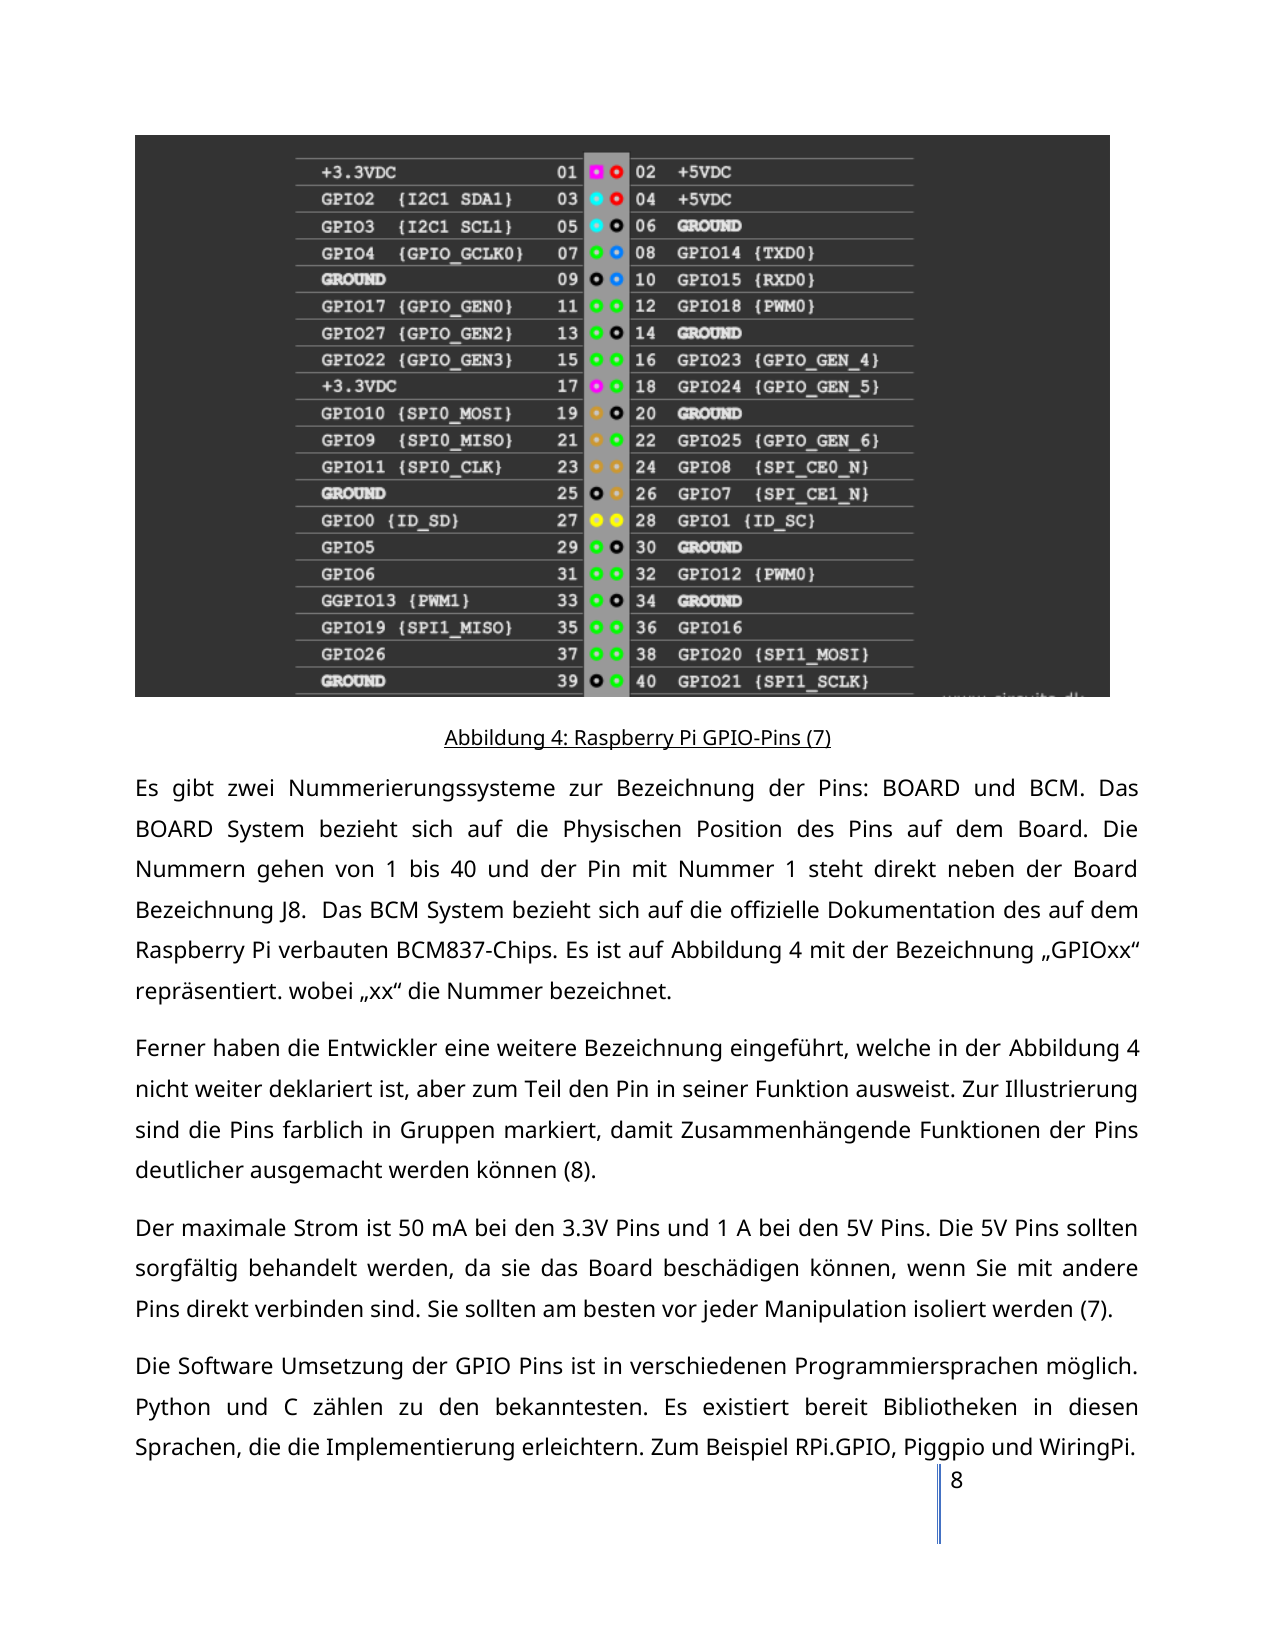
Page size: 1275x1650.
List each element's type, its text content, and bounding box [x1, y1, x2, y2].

text Der maximale Strom ist 50 mA bei den 3.3V Pins und 1 A bei den 5V Pins. Die 5V Pins sollten sorgfältig behandelt werden, da sie das Board beschädigen können, wenn Sie mit andere Pins direkt verbinden sind. Sie sollten am besten vor jeder Manipulation isoliert werden. [135, 1211, 1140, 1324]
text Es gibt zwei Nummerierungssysteme zur Bezeichnung der Pins: BOARD und BCM. Das BOARD System bezieht sich auf die Physischen Position des Pins auf dem Board. Die Nummern gehen von 1 bis 40 und der Pin mit Nummer 1 steht direkt neben der Board Bezeichnung J8. Das BCM System bezieht sich auf die offizielle Dokumentation des auf dem Raspberry Pi verbauten BCM837-Chips. Es ist auf Abbildung 4 mit der Bezeichnung „GPIOxx“ repräsentiert. wobei „xx“ die Nummer bezeichnet. [135, 772, 1140, 1006]
text Abbildung : Raspberry Pi GPIO-Pins [135, 723, 1140, 751]
text Ferner haben die Entwickler eine weitere Bezeichnung eingeführt, welche in der Abbildung 4 nicht weiter deklariert ist, aber zum Teil den Pin in seiner Funktion ausweist. Zur Illustrierung sind die Pins farblich in Gruppen markiert, damit Zusammenhängende Funktionen der Pins deutlicher ausgemacht werden können. [135, 1032, 1140, 1185]
picture [135, 135, 1110, 697]
text Die Software Umsetzung der GPIO Pins ist in verschiedenen Programmiersprachen möglich. Python und C zählen zu den bekanntesten. Es existiert bereit Bibliotheken in diesen Sprachen, die die Implementierung erleichtern. Zum Beispiel RPi.GPIO, Piggpio und WiringPi. [135, 1350, 1140, 1462]
